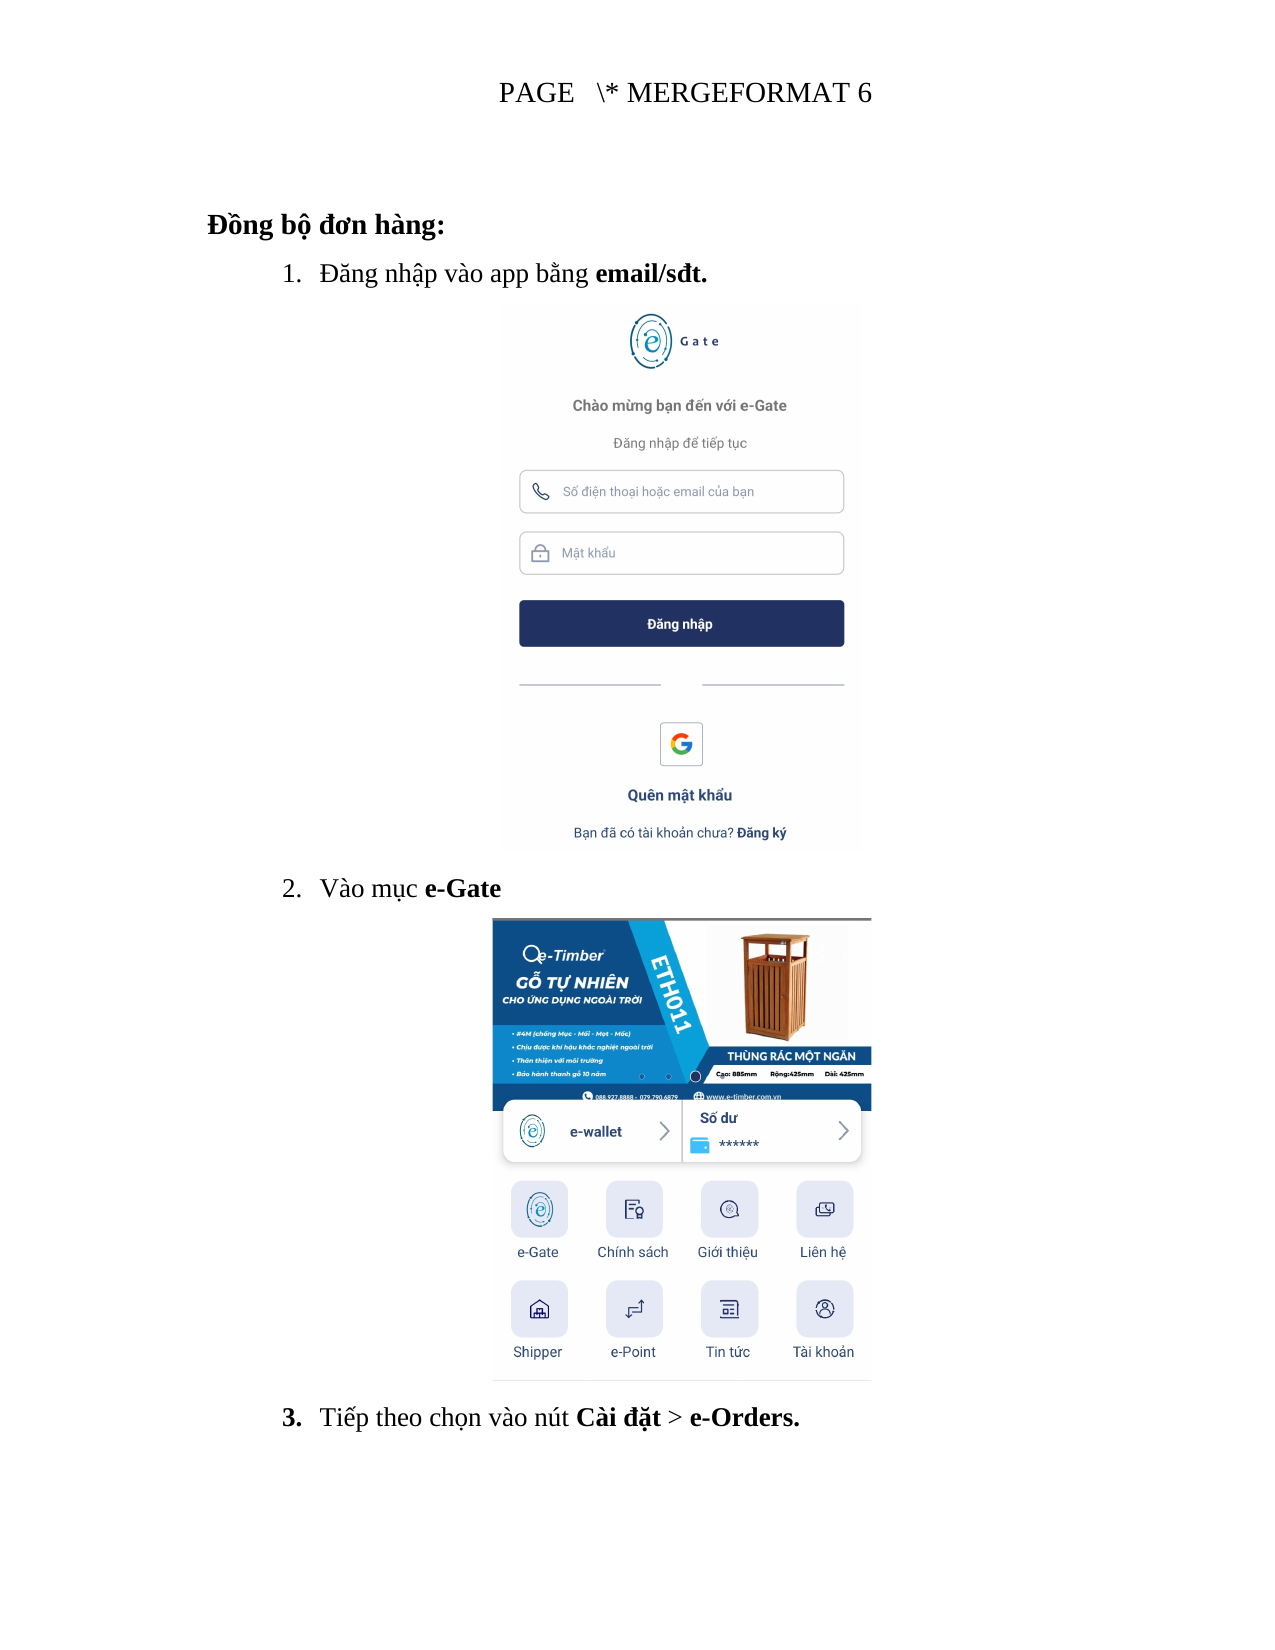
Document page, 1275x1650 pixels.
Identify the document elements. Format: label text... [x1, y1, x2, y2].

list Vào mục e-Gate [282, 872, 1157, 903]
list Tiếp theo chọn vào nút Cài đặt > e-Orders. [282, 1401, 1157, 1432]
picture [501, 303, 862, 852]
subtitle Đồng bộ đơn hàng: [207, 207, 1157, 240]
picture [492, 918, 872, 1381]
list Đăng nhập vào app bằng email/sđt. [282, 257, 1157, 288]
